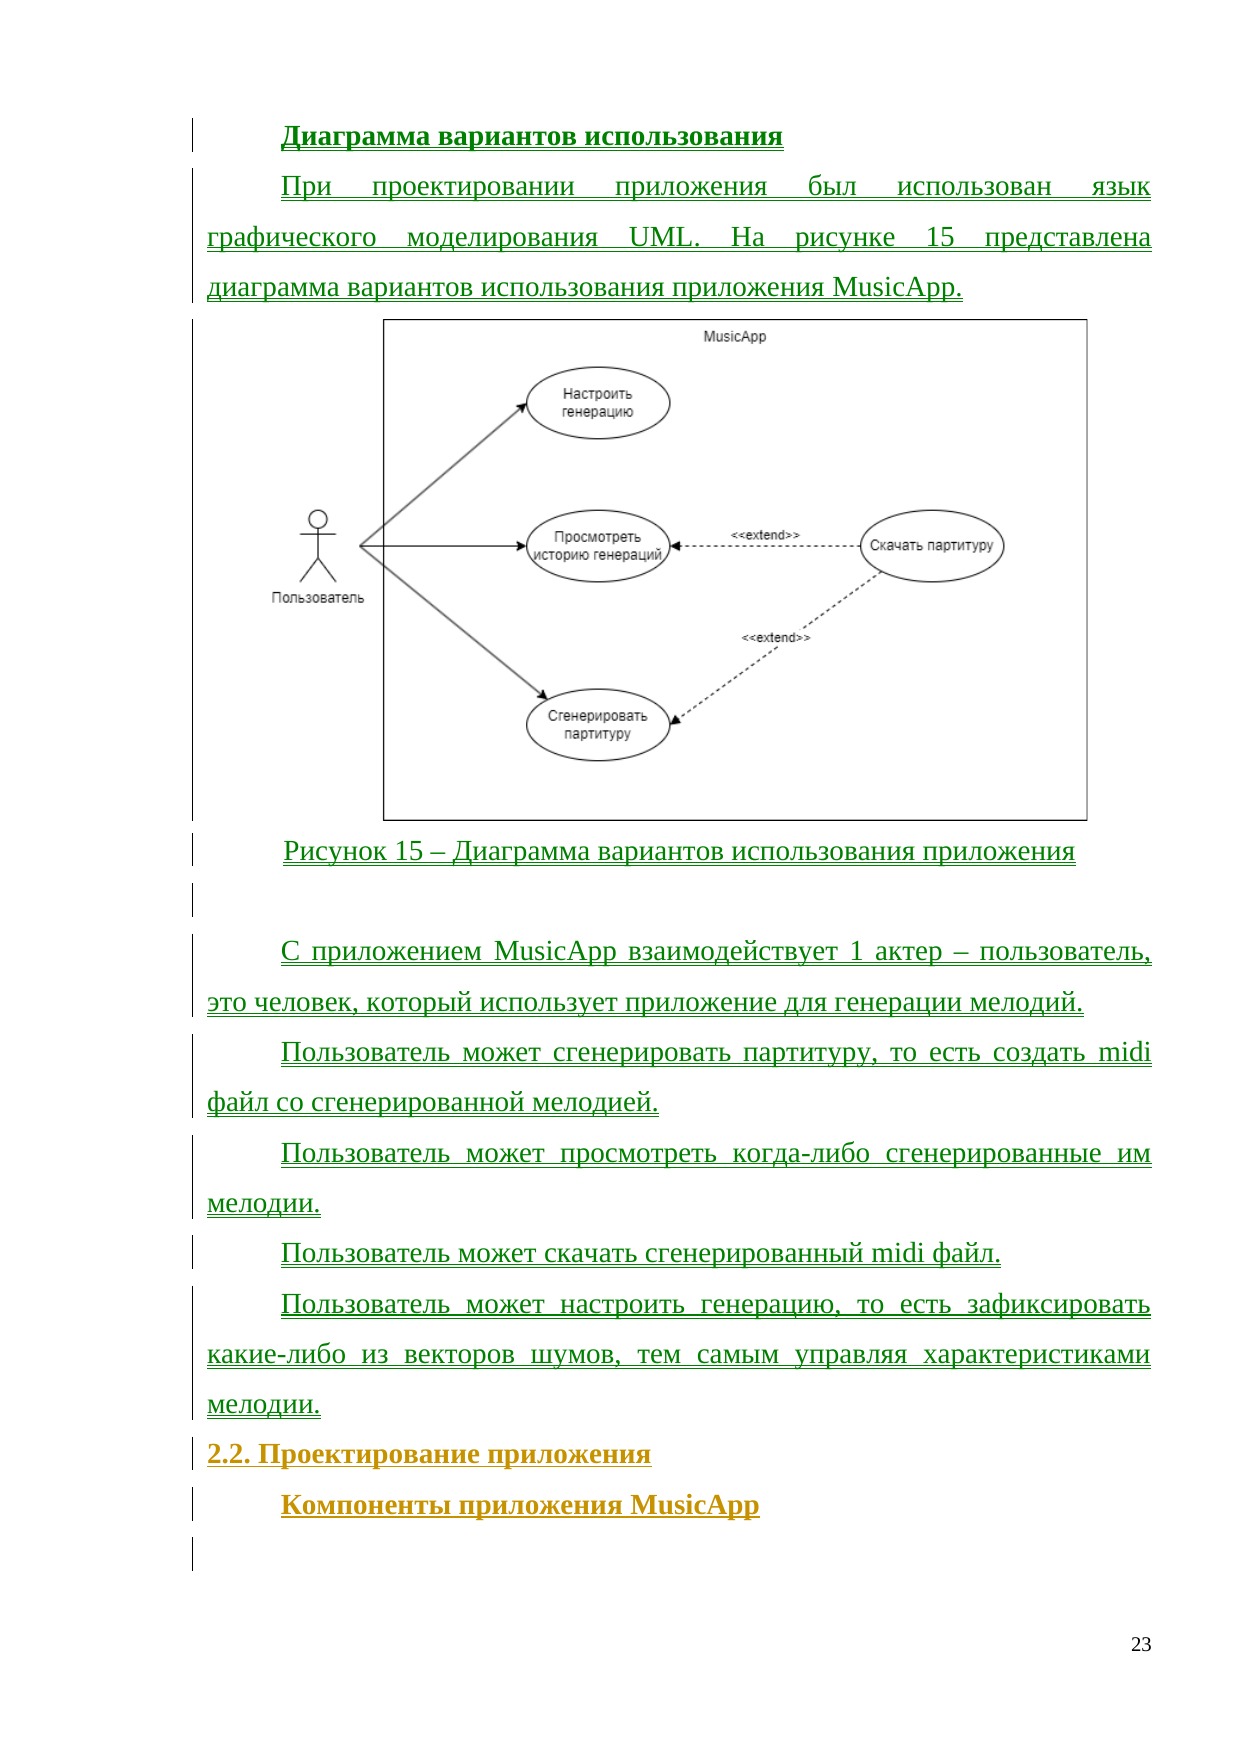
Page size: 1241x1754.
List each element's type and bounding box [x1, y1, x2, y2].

picture [271, 319, 1088, 821]
